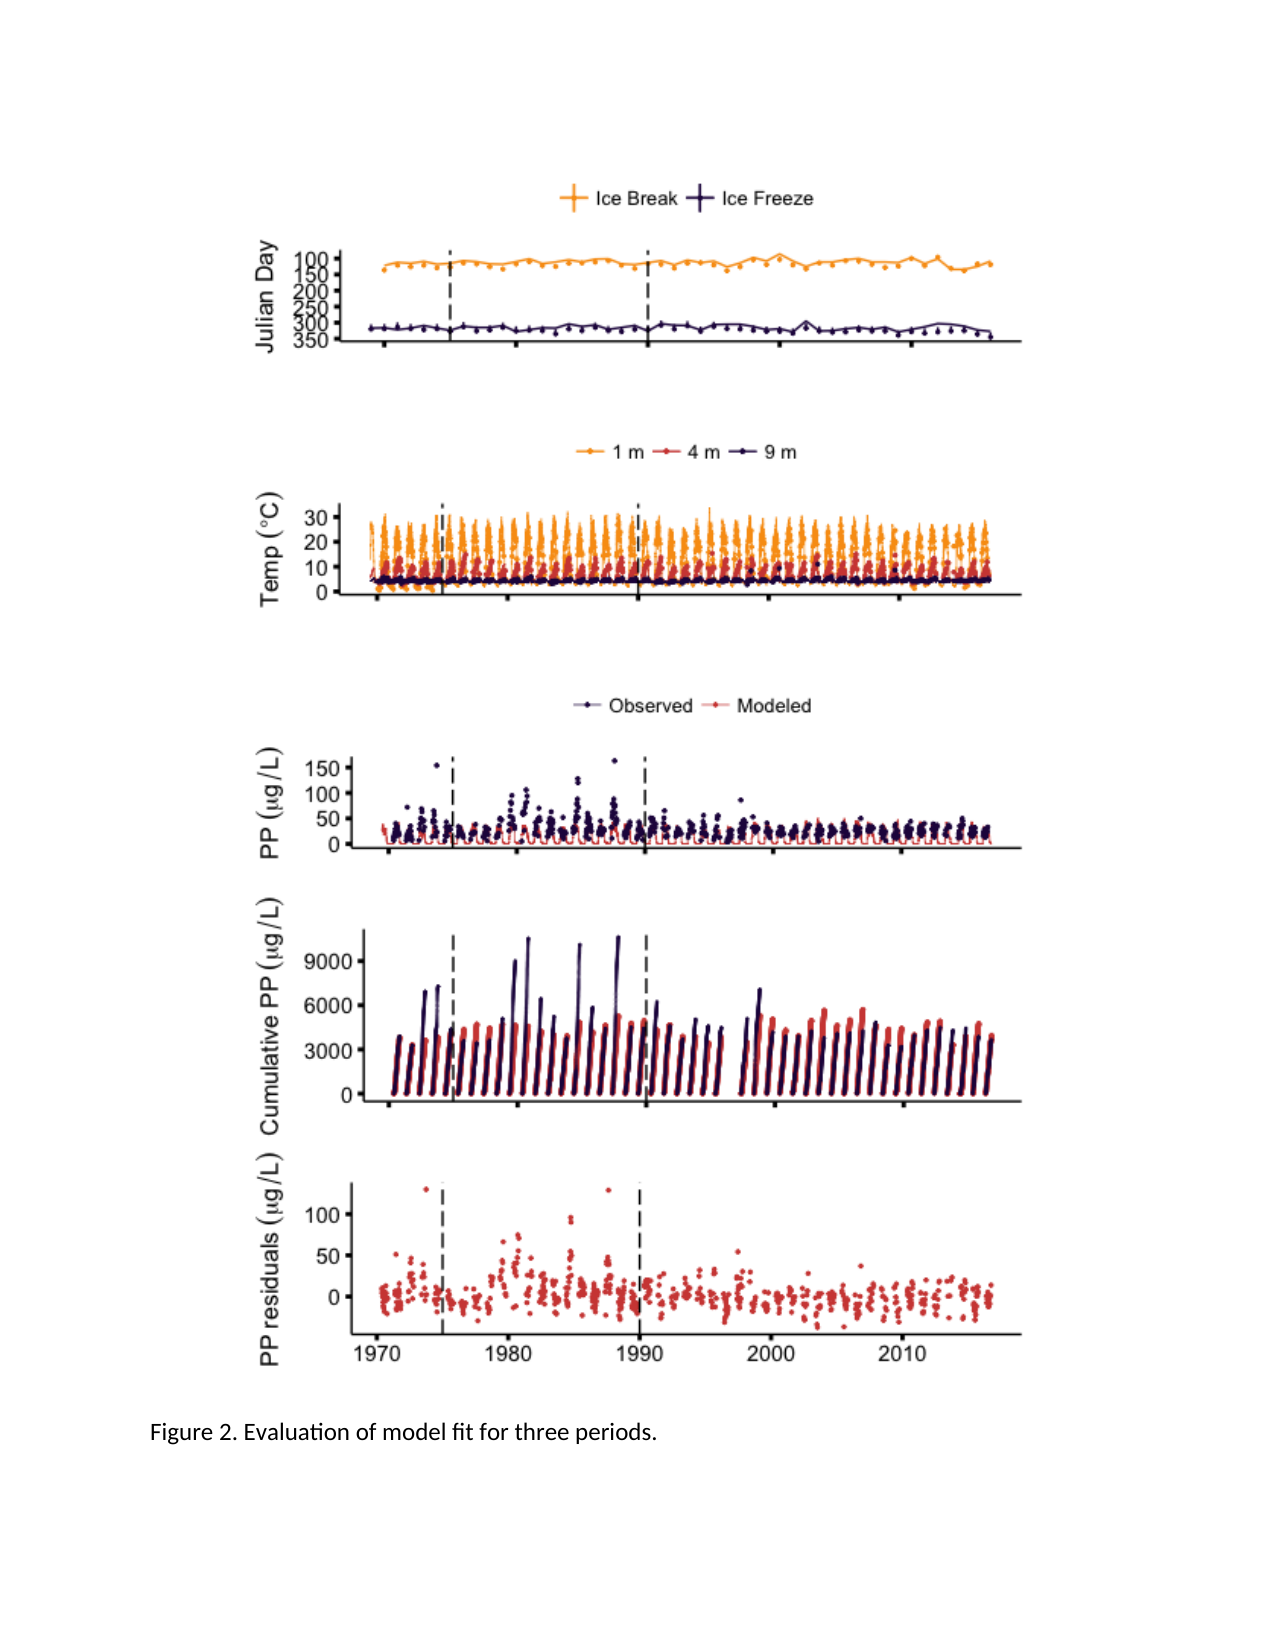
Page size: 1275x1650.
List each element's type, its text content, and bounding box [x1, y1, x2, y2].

text Figure 2. Evaluation of model fit for three periods. [150, 1416, 1125, 1446]
picture [233, 150, 1042, 1416]
